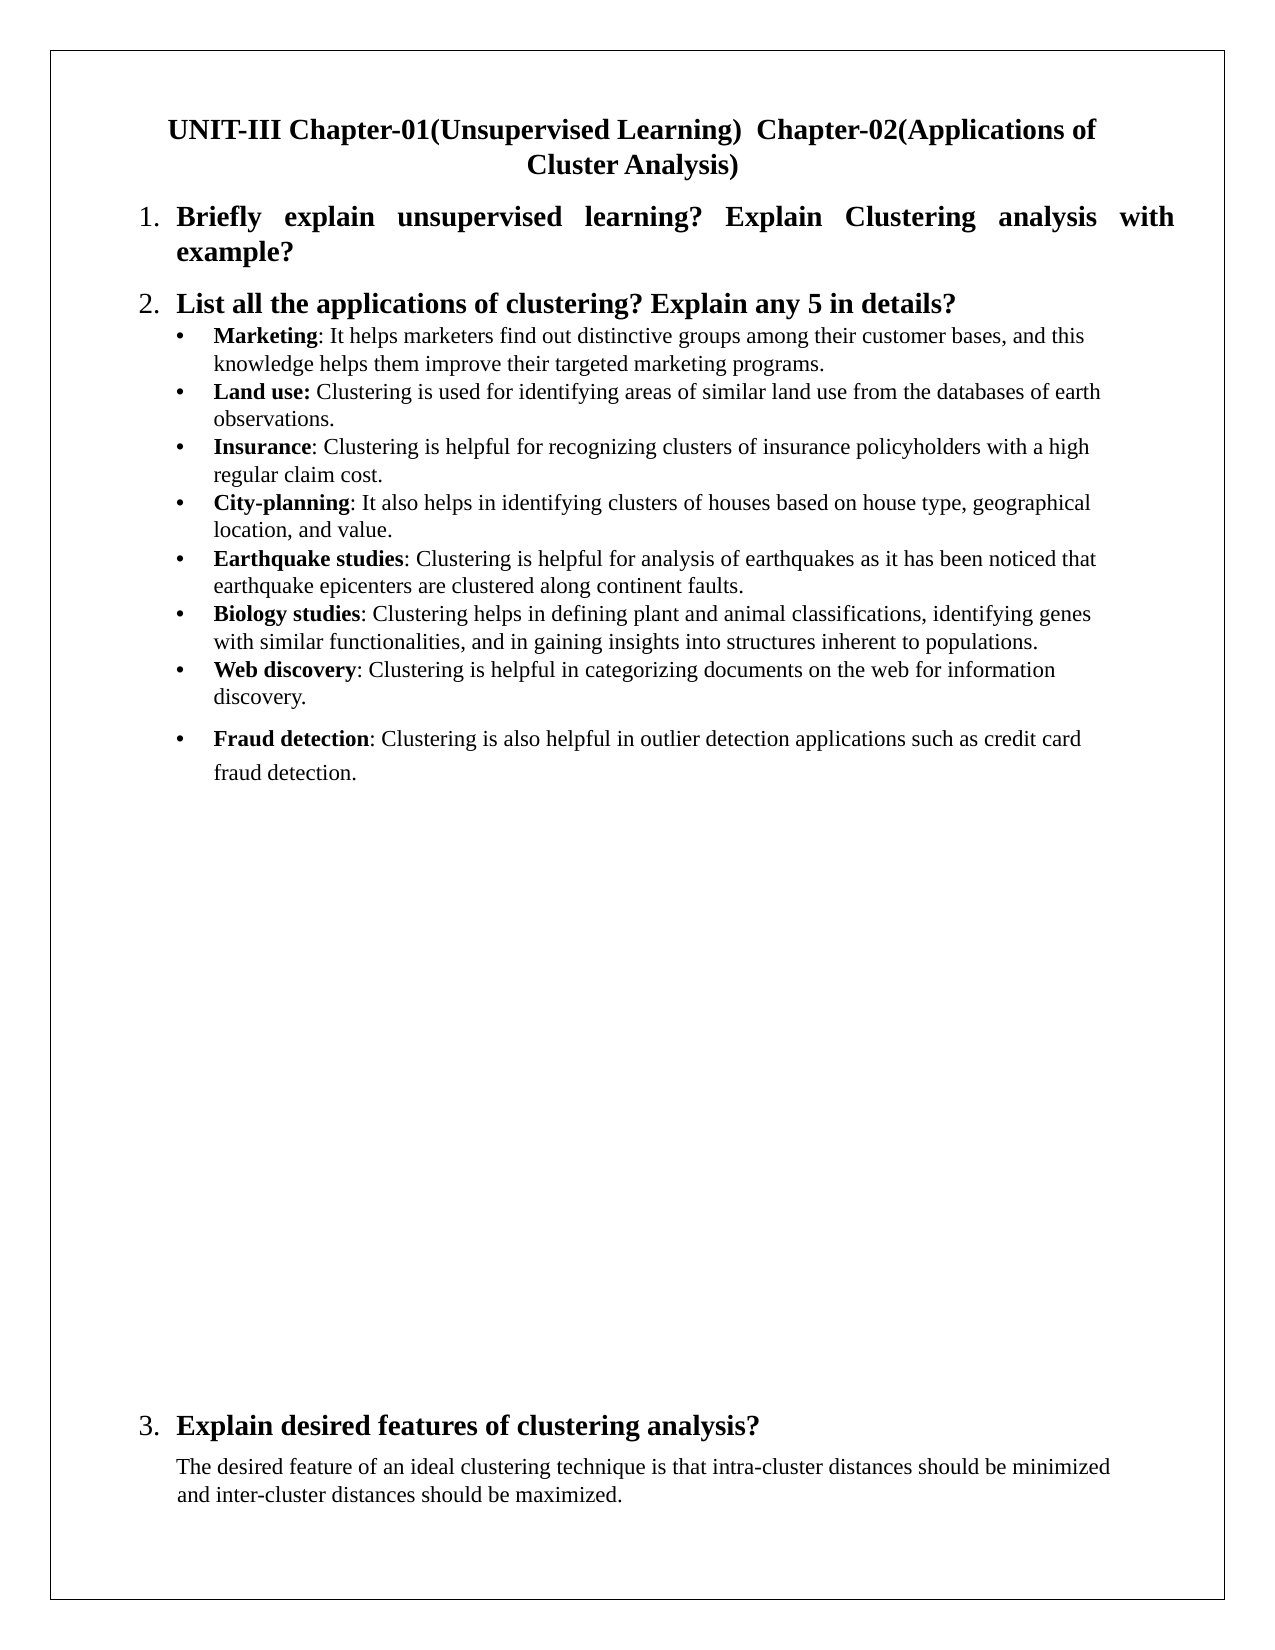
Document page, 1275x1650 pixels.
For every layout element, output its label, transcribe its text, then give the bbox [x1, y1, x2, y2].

list Earthquake studies: Clustering is helpful for analysis of earthquakes as it has been noticed that earthquake epicenters are clustered along continent faults. [176, 544, 1127, 598]
list Land use: Clustering is used for identifying areas of similar land use from the databases of earth observations. [176, 378, 1127, 432]
subtitle UNIT-III Chapter-01(Unsupervised Learning) Chapter-02(Applications of Cluster Analysis) [142, 112, 1122, 180]
list Biology studies: Clustering helps in defining plant and animal classifications, identifying genes with similar functionalities, and in gaining insights into structures inherent to populations. [176, 600, 1127, 654]
list Explain desired features of clustering analysis? [138, 1408, 1175, 1442]
list Web discovery: Clustering is helpful in categorizing documents on the web for information discovery. [176, 656, 1127, 710]
list Marketing: It helps marketers find out distinctive groups among their customer bases, and this knowledge helps them improve their targeted marketing programs. [176, 322, 1127, 376]
list Insurance: Clustering is helpful for recognizing clusters of insurance policyholders with a high regular claim cost. [176, 433, 1127, 487]
text The desired feature of an ideal clustering technique is that intra-cluster distances should be minimized and inter-cluster distances should be maximized. [176, 1453, 1127, 1507]
list Briefly explain unsupervised learning? Explain Clustering analysis with example? [138, 199, 1175, 268]
list List all the applications of clustering? Explain any 5 in details? [138, 286, 1175, 319]
list City-planning: It also helps in identifying clusters of houses based on house type, geographical location, and value. [176, 489, 1127, 543]
list Fraud detection: Clustering is also helpful in outlier detection applications such as credit card fraud detection. [176, 725, 1127, 786]
